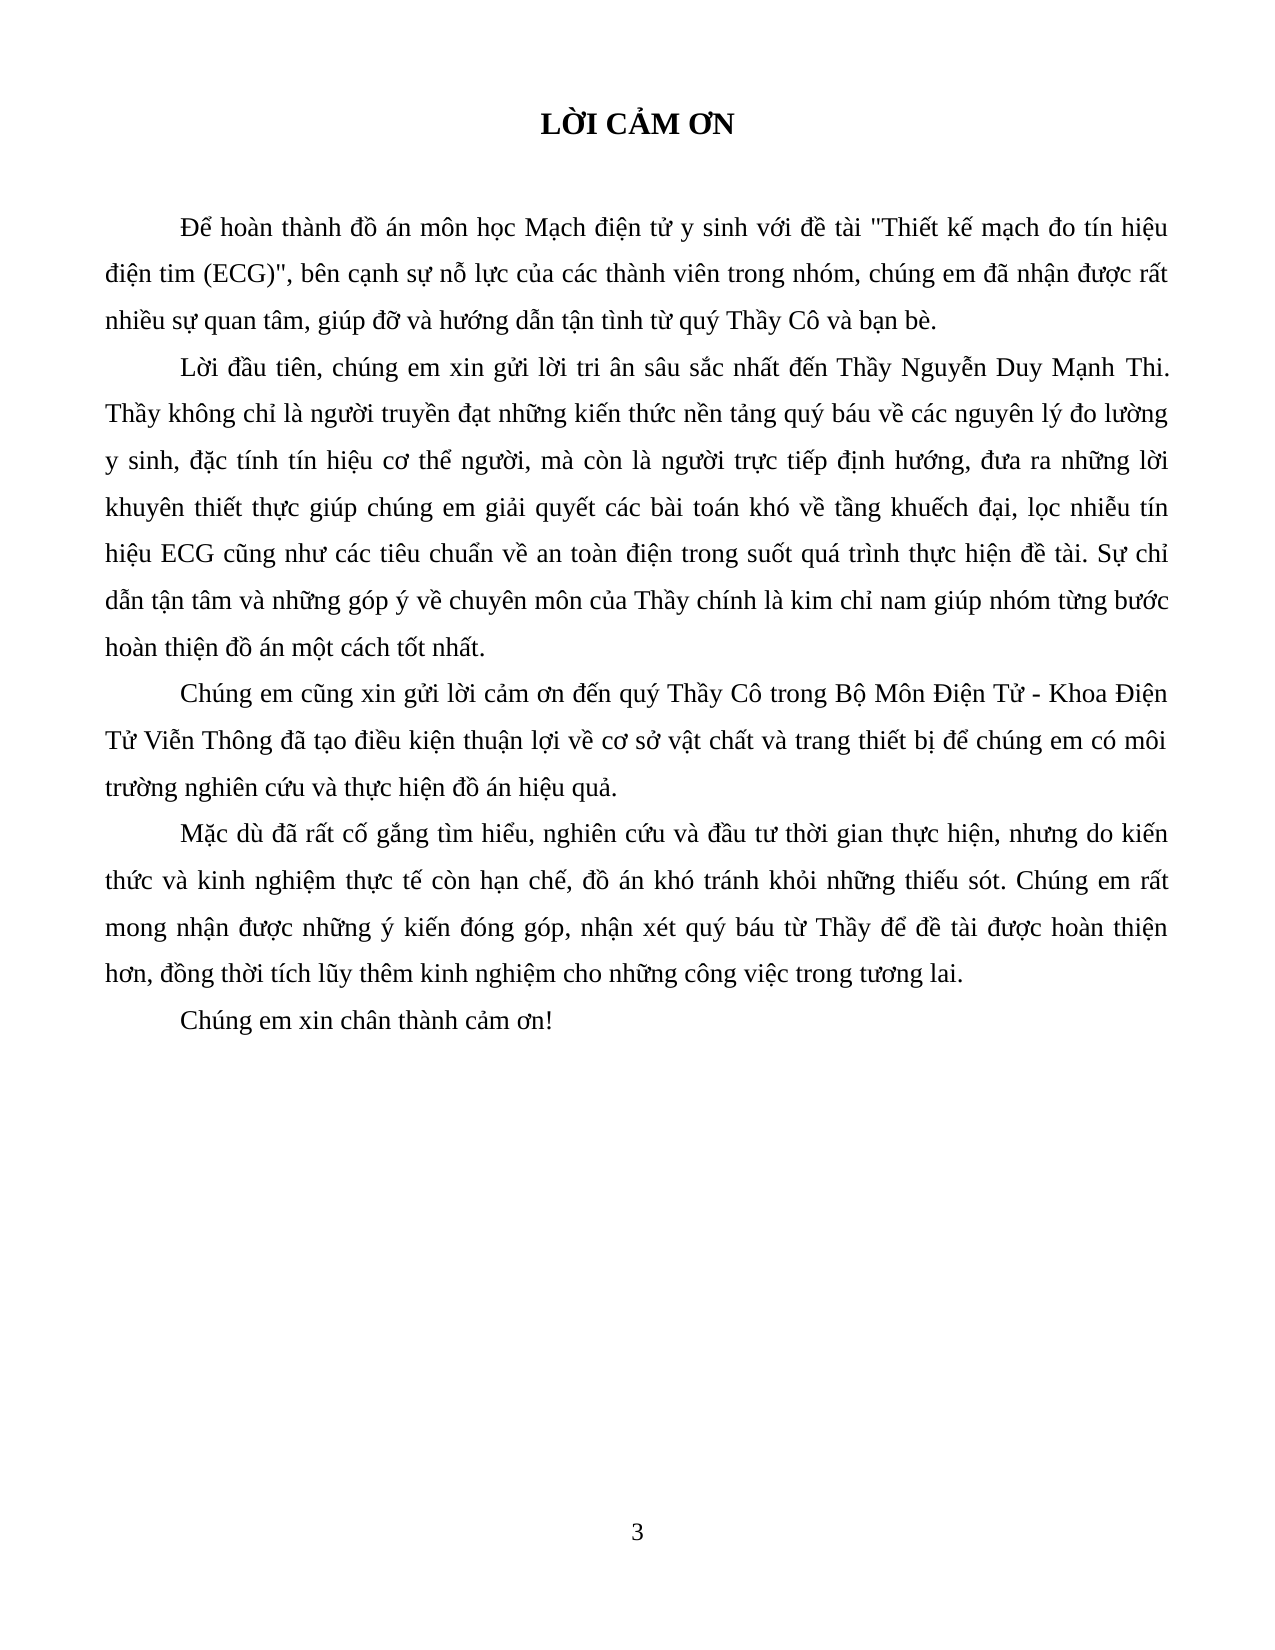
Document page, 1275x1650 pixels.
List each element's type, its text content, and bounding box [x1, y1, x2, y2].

text Lời đầu tiên, chúng em xin gửi lời tri ân sâu sắc nhất đến Thầy Nguyễn Duy Mạnh Thi. Thầy không chỉ là người truyền đạt những kiến thức nền tảng quý báu về các nguyên lý đo lường y sinh, đặc tính tín hiệu cơ thể người, mà còn là người trực tiếp định hướng, đưa ra những lời khuyên thiết thực giúp chúng em giải quyết các bài toán khó về tầng khuếch đại, lọc nhiễu tín hiệu ECG cũng như các tiêu chuẩn về an toàn điện trong suốt quá trình thực hiện đề tài. Sự chỉ dẫn tận tâm và những góp ý về chuyên môn của Thầy chính là kim chỉ nam giúp nhóm từng bước hoàn thiện đồ án một cách tốt nhất. [105, 351, 1170, 662]
text Chúng em xin chân thành cảm ơn! [105, 1004, 1170, 1035]
text Để hoàn thành đồ án môn học Mạch điện tử y sinh với đề tài "Thiết kế mạch đo tín hiệu điện tim (ECG)", bên cạnh sự nỗ lực của các thành viên trong nhóm, chúng em đã nhận được rất nhiều sự quan tâm, giúp đỡ và hướng dẫn tận tình từ quý Thầy Cô và bạn bè. [105, 211, 1170, 335]
text Mặc dù đã rất cố gắng tìm hiểu, nghiên cứu và đầu tư thời gian thực hiện, nhưng do kiến thức và kinh nghiệm thực tế còn hạn chế, đồ án khó tránh khỏi những thiếu sót. Chúng em rất mong nhận được những ý kiến đóng góp, nhận xét quý báu từ Thầy để đề tài được hoàn thiện hơn, đồng thời tích lũy thêm kinh nghiệm cho những công việc trong tương lai. [105, 817, 1170, 988]
text Chúng em cũng xin gửi lời cảm ơn đến quý Thầy Cô trong Bộ Môn Điện Tử - Khoa Điện Tử Viễn Thông đã tạo điều kiện thuận lợi về cơ sở vật chất và trang thiết bị để chúng em có môi trường nghiên cứu và thực hiện đồ án hiệu quả. [105, 677, 1170, 802]
text LỜI CẢM ƠN [105, 105, 1170, 141]
